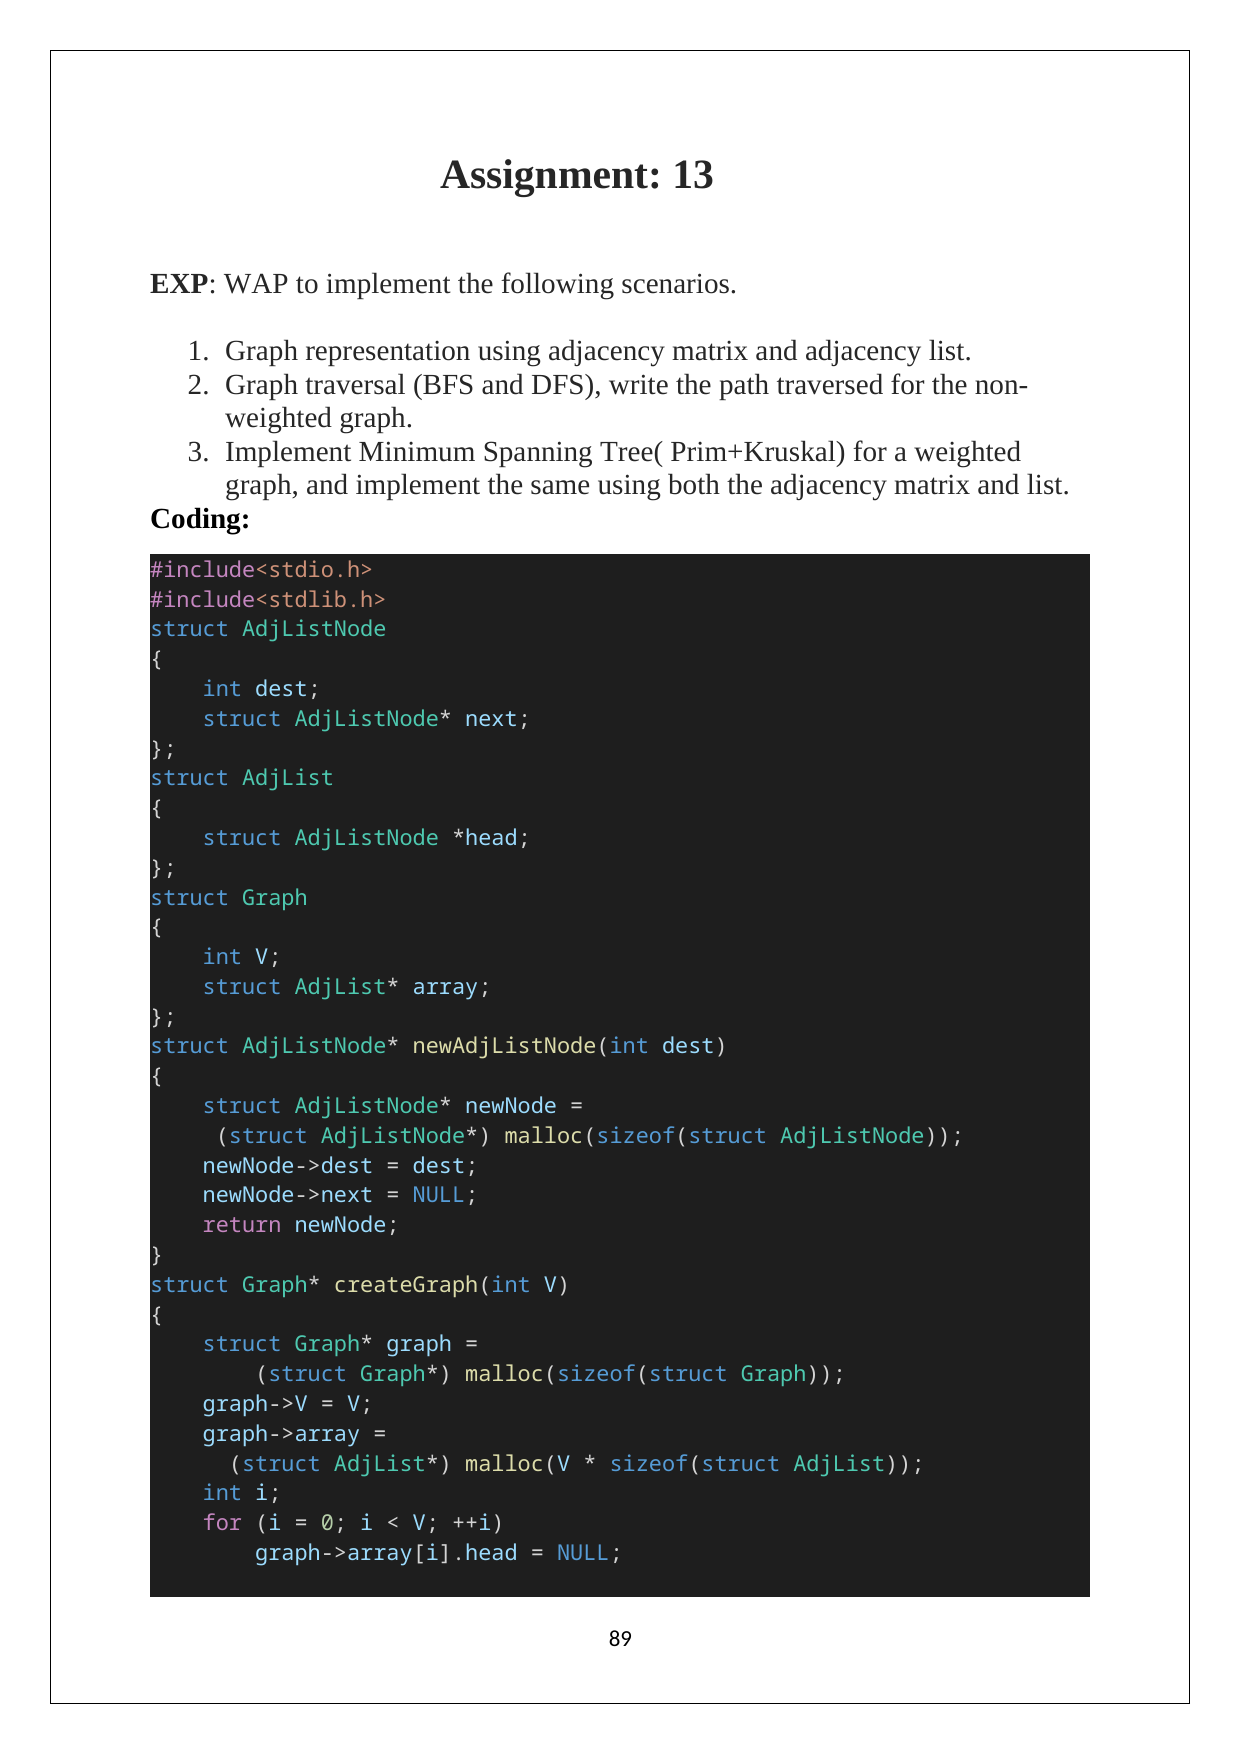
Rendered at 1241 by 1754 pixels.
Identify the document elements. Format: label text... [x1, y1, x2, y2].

text { [150, 1060, 1090, 1090]
text Assignment: 13 [150, 150, 1090, 198]
text struct Graph* createGraph(int V) [150, 1269, 1090, 1299]
text struct AdjListNode [150, 613, 1090, 643]
text int dest; [150, 673, 1090, 703]
text struct Graph [150, 882, 1090, 911]
text Coding: [150, 501, 1090, 534]
text struct AdjListNode* next; [150, 703, 1090, 733]
text (struct Graph*) malloc(sizeof(struct Graph)); [150, 1358, 1090, 1388]
text graph->array[i].head = NULL; [150, 1537, 1090, 1567]
text struct AdjListNode* newNode = [150, 1090, 1090, 1120]
text struct AdjListNode *head; [150, 822, 1090, 852]
text struct AdjList* array; [150, 971, 1090, 1001]
text struct Graph* graph = [150, 1328, 1090, 1358]
text }; [150, 852, 1090, 882]
text newNode->next = NULL; [150, 1179, 1090, 1209]
text graph->V = V; [150, 1388, 1090, 1418]
text newNode->dest = dest; [150, 1150, 1090, 1179]
text int V; [150, 941, 1090, 971]
list Graph representation using adjacency matrix and adjacency list. [187, 333, 1090, 367]
text { [150, 911, 1090, 941]
text { [150, 792, 1090, 822]
text int i; [150, 1477, 1090, 1507]
list Implement Minimum Spanning Tree( Prim+Kruskal) for a weighted graph, and implement the same using both the adjacency matrix and list. [187, 434, 1090, 501]
text struct AdjListNode* newAdjListNode(int dest) [150, 1031, 1090, 1060]
text for (i = 0; i < V; ++i) [150, 1507, 1090, 1537]
text struct AdjList [150, 762, 1090, 792]
text { [150, 1299, 1090, 1328]
text }; [150, 733, 1090, 762]
text graph->array = [150, 1418, 1090, 1448]
text { [150, 643, 1090, 673]
list Graph traversal (BFS and DFS), write the path traversed for the non-weighted graph. [187, 367, 1090, 434]
text return newNode; [150, 1209, 1090, 1239]
text (struct AdjList*) malloc(V * sizeof(struct AdjList)); [150, 1448, 1090, 1477]
text EXP: WAP to implement the following scenarios. [150, 266, 1090, 300]
text #include<stdio.h> [150, 554, 1090, 584]
text #include<stdlib.h> [150, 584, 1090, 613]
text } [150, 1239, 1090, 1269]
text }; [150, 1001, 1090, 1031]
text (struct AdjListNode*) malloc(sizeof(struct AdjListNode)); [150, 1120, 1090, 1150]
